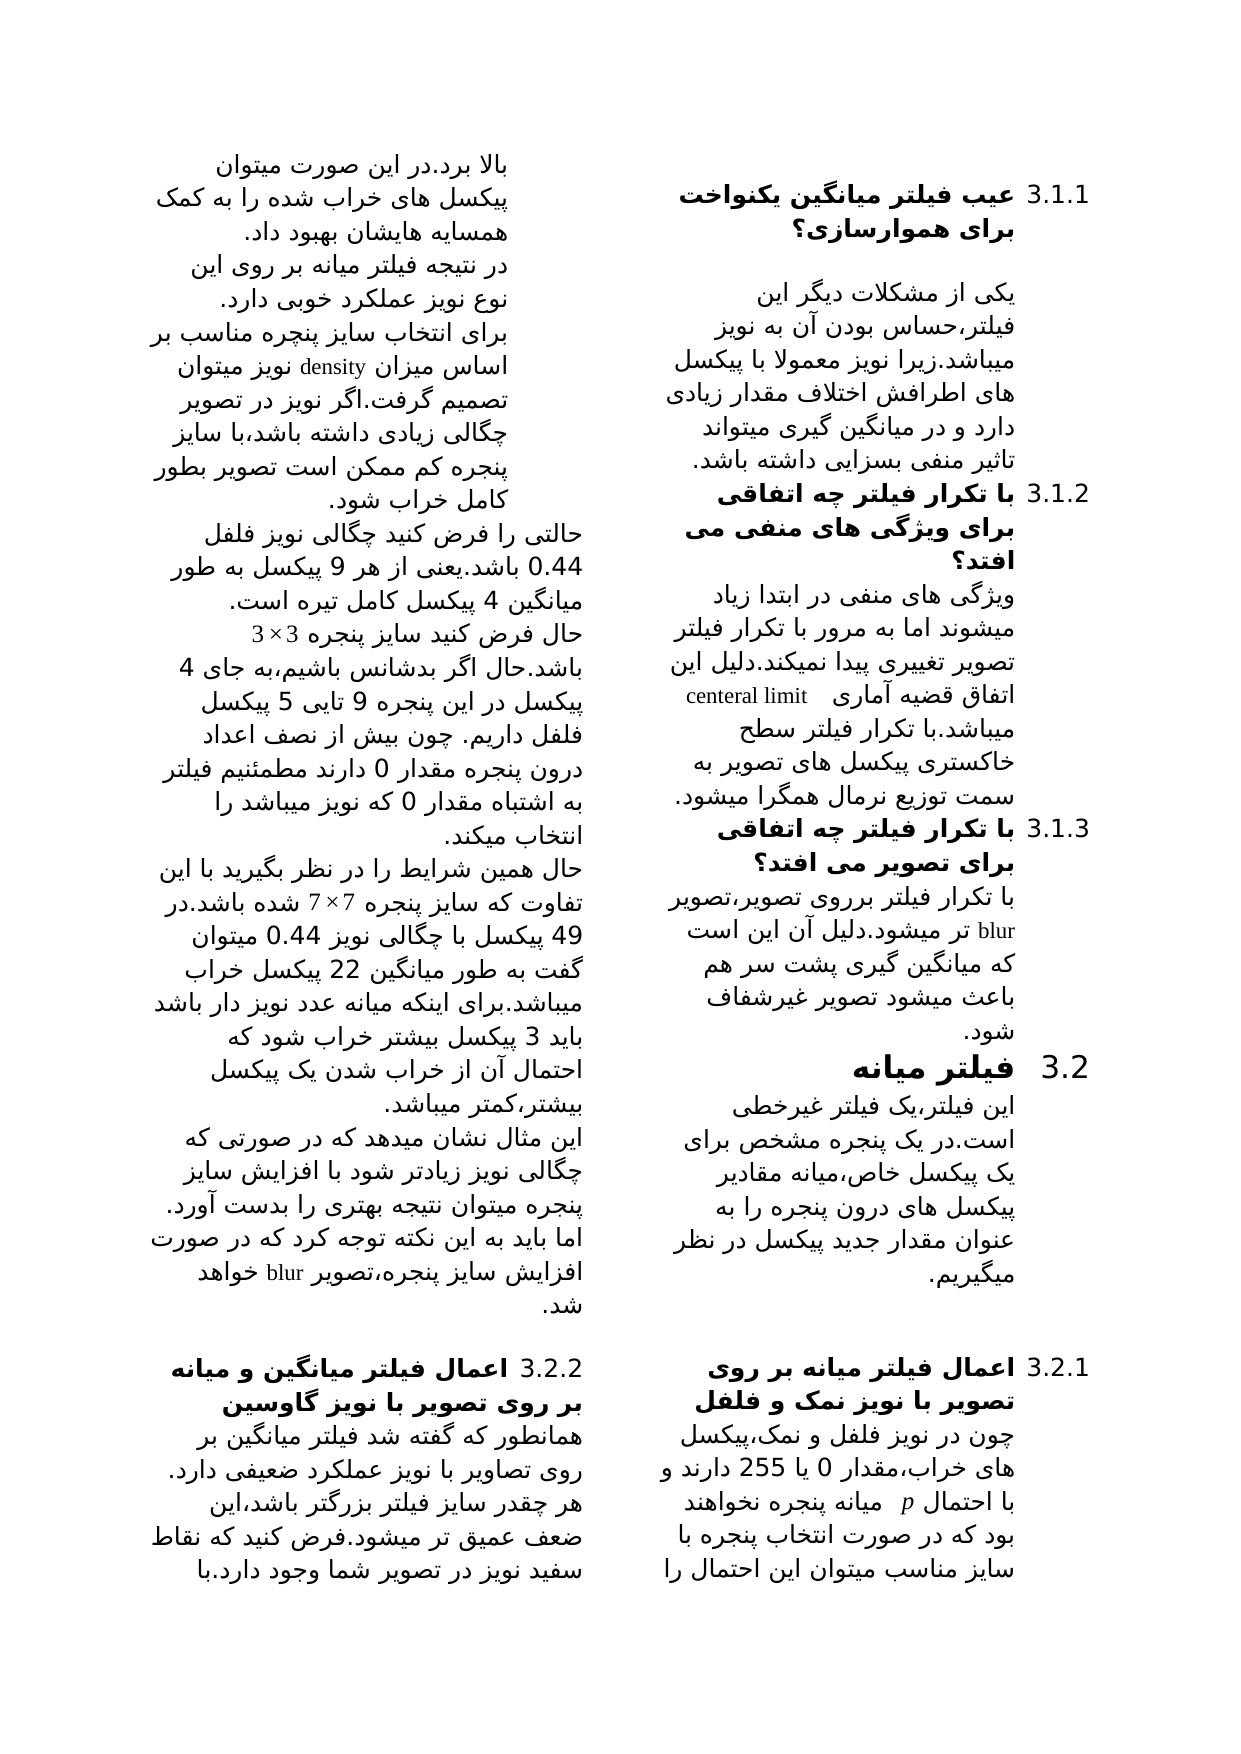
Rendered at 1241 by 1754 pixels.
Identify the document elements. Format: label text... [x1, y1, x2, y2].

text ویژگی های منفی در ابتدا زیاد میشوند اما به مرور با تکرار فیلتر تصویر تغییری پیدا نمیکند.دلیل این اتفاق قضیه آماری centeral limit میباشد.با تکرار فیلتر سطح خاکستری پیکسل های تصویر به سمت توزیع نرمال همگرا میشود. [657, 580, 1090, 810]
text این فیلتر،یک فیلتر غیرخطی است.در یک پنجره مشخص برای یک پیکسل خاص،میانه مقادیر پیکسل های درون پنجره را به عنوان مقدار جدید پیکسل در نظر میگیریم. [657, 1091, 1015, 1288]
text حال همین شرایط را در نظر بگیرید با این تفاوت که سایز پنجره شده باشد.در 49 پیکسل با چگالی نویز 0.44 میتوان گفت به طور میانگین 22 پیکسل خراب میباشد.برای اینکه میانه عدد نویز دار باشد باید 3 پیکسل بیشتر خراب شود که احتمال آن از خراب شدن یک پیکسل بیشتر،کمتر میباشد. [150, 854, 583, 1118]
text 3.2.2 اعمال فیلتر میانگین و میانه بر روی تصویر با نویز گاوسین [150, 1354, 583, 1417]
text چون در نویز فلفل و نمک،پیکسل های خراب،مقدار 0 یا 255 دارند و با احتمال میانه پنجره نخواهند بود که در صورت انتخاب پنجره با سایز مناسب میتوان این احتمال را بالا برد.در این صورت میتوان پیکسل های خراب شده را به کمک همسایه هایشان بهبود داد. [150, 150, 583, 246]
text حالتی را فرض کنید چگالی نویز فلفل 0.44 باشد.یعنی از هر 9 پیکسل به طور میانگین 4 پیکسل کامل تیره است. [150, 519, 583, 615]
text 3.1.2 با تکرار فیلتر چه اتفاقی برای ویژگی های منفی می افتد؟ [657, 479, 1090, 576]
text حال فرض کنید سایز پنجره باشد.حال اگر بدشانس باشیم،به جای 4 پیکسل در این پنجره 9 تایی 5 پیکسل فلفل داریم. چون بیش از نصف اعداد درون پنجره مقدار 0 دارند مطمئنیم فیلتر به اشتباه مقدار 0 که نویز میباشد را انتخاب میکند. [150, 619, 583, 850]
text 3.1.3 با تکرار فیلتر چه اتفاقی برای تصویر می افتد؟ [657, 815, 1090, 877]
text 3.1.1 عیب فیلتر میانگین یکنواخت برای هموارسازی؟ [657, 180, 1090, 243]
text چون در نویز فلفل و نمک،پیکسل های خراب،مقدار 0 یا 255 دارند و با احتمال میانه پنجره نخواهند بود که در صورت انتخاب پنجره با سایز مناسب میتوان این احتمال را بالا برد.در این صورت میتوان پیکسل های خراب شده را به کمک همسایه هایشان بهبود داد. [657, 1420, 1090, 1583]
text این مثال نشان میدهد که در صورتی که چگالی نویز زیادتر شود با افزایش سایز پنجره میتوان نتیجه بهتری را بدست آورد. [150, 1123, 583, 1219]
text با تکرار فیلتر برروی تصویر،تصویر blur تر میشود.دلیل آن این است که میانگین گیری پشت سر هم باعث میشود تصویر غیرشفاف شود. [657, 882, 1015, 1045]
text یکی از مشکلات دیگر این فیلتر،حساس بودن آن به نویز میباشد.زیرا نویز معمولا با پیکسل های اطرافش اختلاف مقدار زیادی دارد و در میانگین گیری میتواند تاثیر منفی بسزایی داشته باشد. [657, 278, 1090, 475]
text در نتیجه فیلتر میانه بر روی این نوع نویز عملکرد خوبی دارد. [150, 251, 508, 313]
text برای انتخاب سایز پنچره مناسب بر اساس میزان density نویز میتوان تصمیم گرفت.اگر نویز در تصویر چگالی زیادی داشته باشد،با سایز پنجره کم ممکن است تصویر بطور کامل خراب شود. [150, 318, 508, 514]
text 3.2.1 اعمال فیلتر میانه بر روی تصویر با نویز نمک و فلفل [657, 1353, 1090, 1416]
text اما باید به این نکته توجه کرد که در صورت افزایش سایز پنجره،تصویر blur خواهد شد. [150, 1223, 583, 1319]
text 3.2 فیلتر میانه [657, 1049, 1090, 1086]
